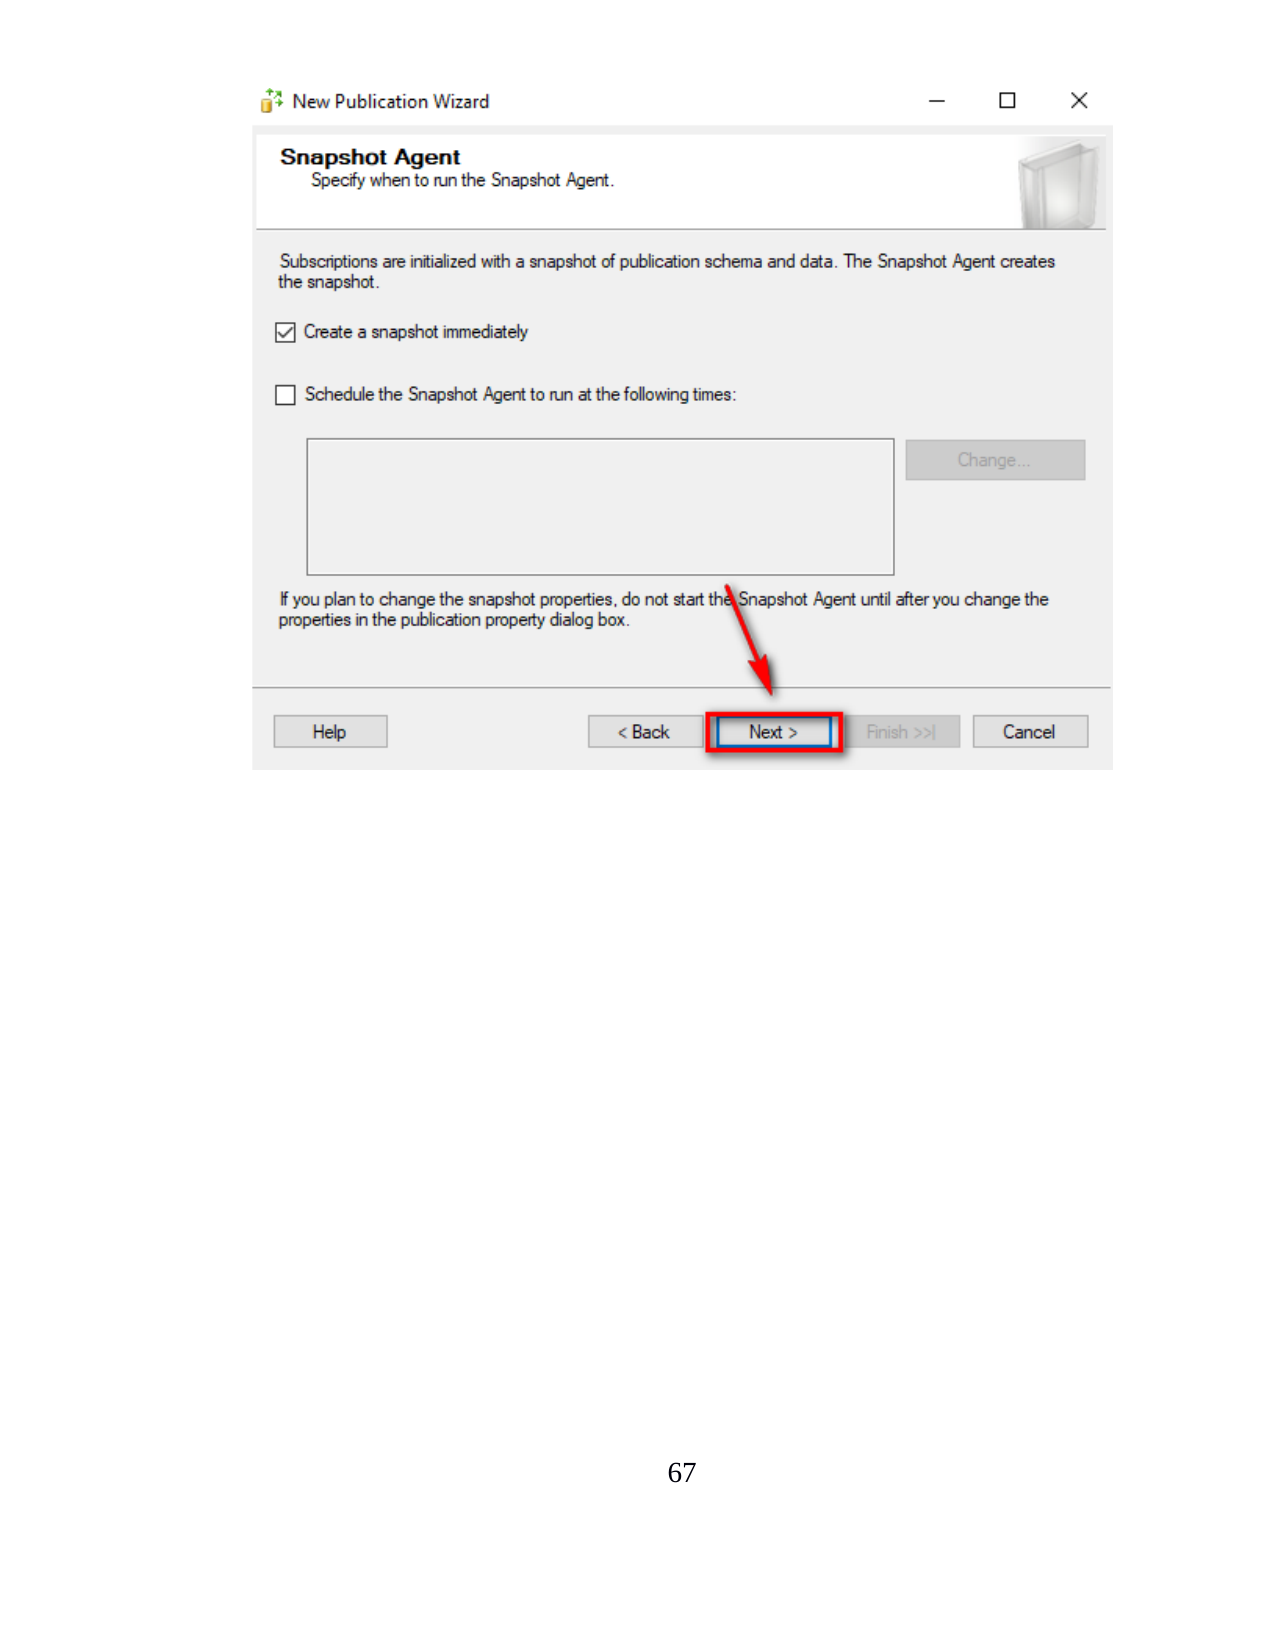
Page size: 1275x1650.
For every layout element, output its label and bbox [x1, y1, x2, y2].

picture [252, 88, 1113, 770]
